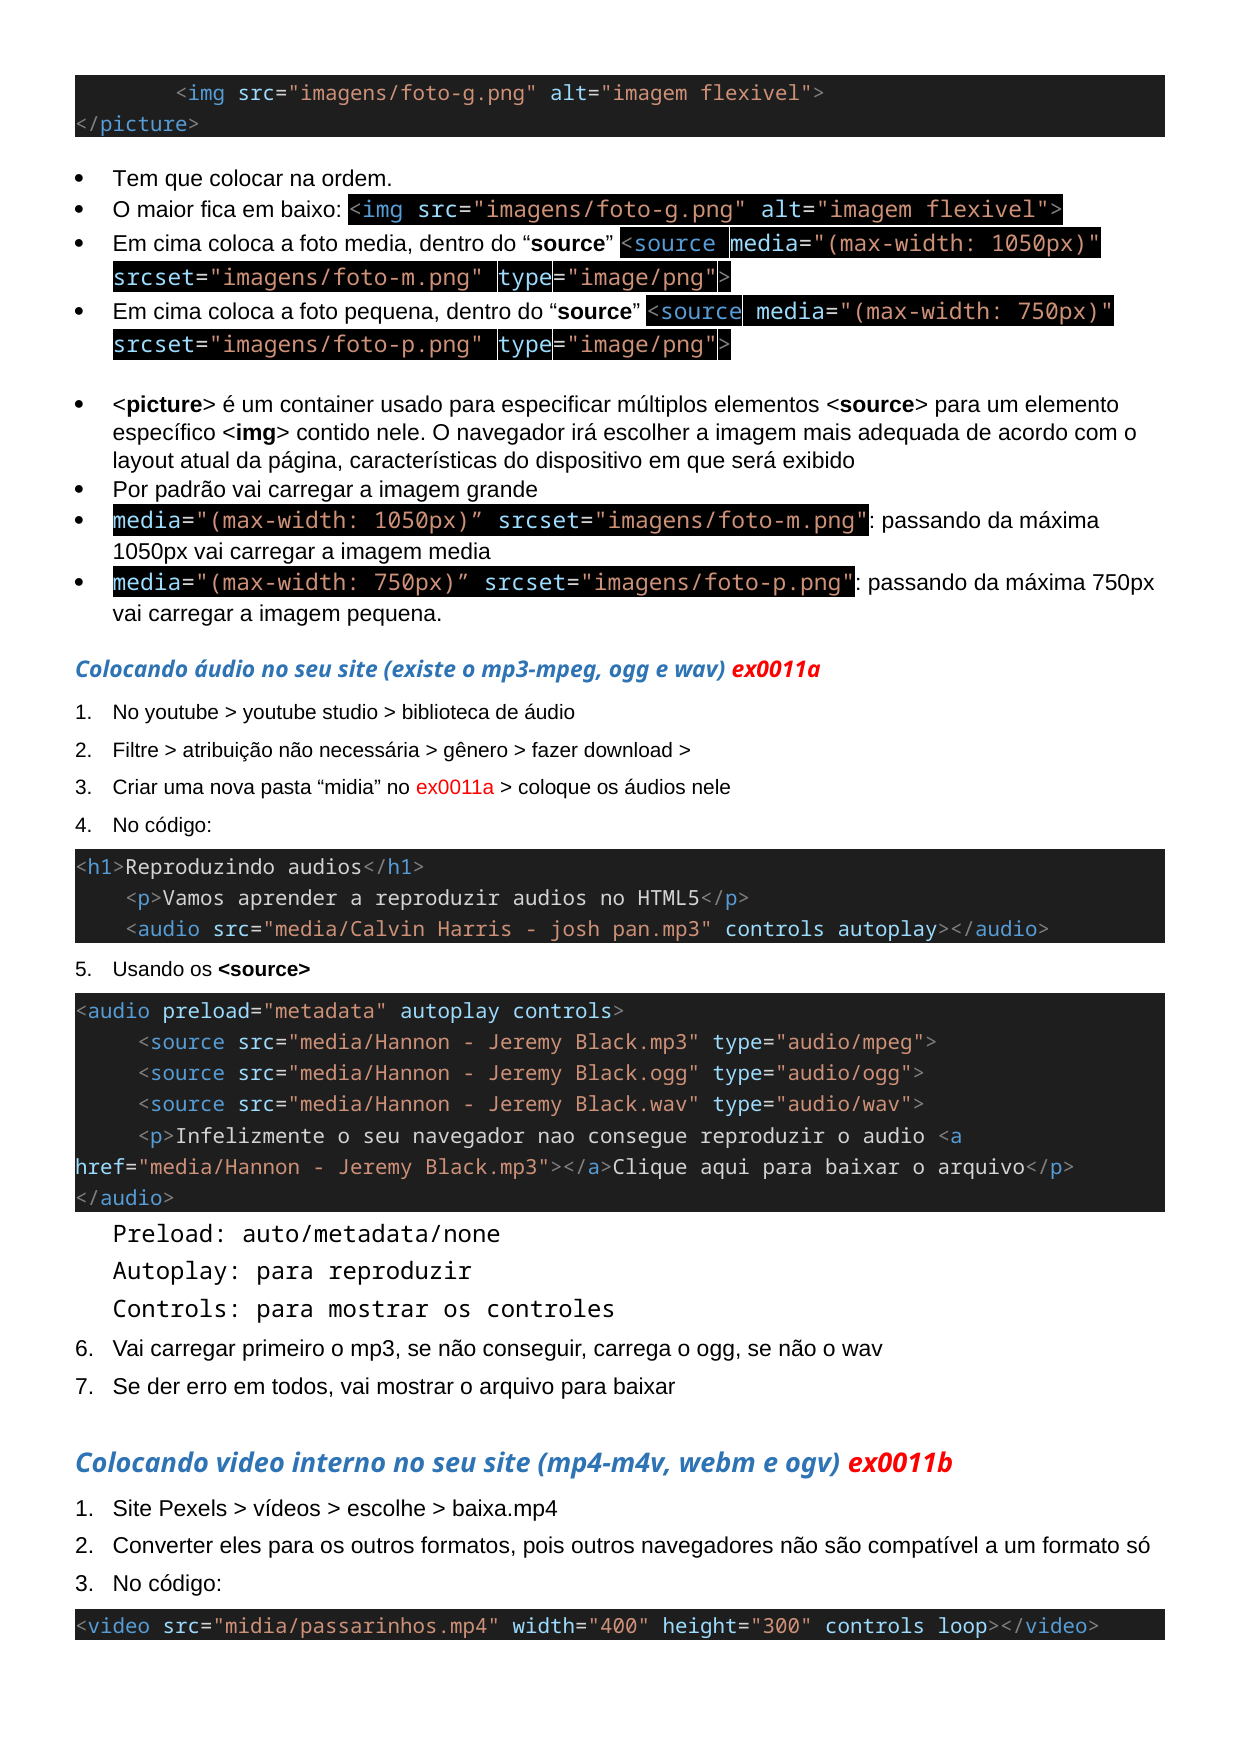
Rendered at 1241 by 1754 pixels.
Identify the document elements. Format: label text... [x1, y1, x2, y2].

list Vai carregar primeiro o mp3, se não conseguir, carrega o ogg, se não o wav [75, 1324, 1165, 1362]
list Em cima coloca a foto pequena, dentro do “source” <source media="(max-width: 750px)" srcset="imagens/foto-p.png" type="image/png"> [75, 295, 1165, 360]
text <p>Infelizmente o seu navegador nao consegue reproduzir o audio <a href="media/Hannon - Jeremy Black.mp3"></a>Clique aqui para baixar o arquivo</p> [75, 1118, 1165, 1180]
list No código: [75, 1559, 1165, 1596]
text <h1>Reproduzindo audios</h1> [75, 849, 1165, 880]
text <source src="media/Hannon - Jeremy Black.ogg" type="audio/ogg"> [75, 1055, 1165, 1087]
list Filtre > atribuição não necessária > gênero > fazer download > [75, 724, 1165, 762]
text <audio preload="metadata" autoplay controls> [75, 993, 1165, 1024]
list Em cima coloca a foto media, dentro do “source” <source media="(max-width: 1050px)" srcset="imagens/foto-m.png" type="image/png"> [75, 227, 1165, 292]
text <video src="midia/passarinhos.mp4" width="400" height="300" controls loop></video> [75, 1609, 1165, 1640]
text </audio> [75, 1180, 1165, 1212]
list media="(max-width: 750px)” srcset="imagens/foto-p.png": passando da máxima 750px vai carregar a imagem pequena. [75, 566, 1165, 626]
text <source src="media/Hannon - Jeremy Black.mp3" type="audio/mpeg"> [75, 1024, 1165, 1055]
list Controls: para mostrar os controles [112, 1287, 1165, 1324]
text <audio src="media/Calvin Harris - josh pan.mp3" controls autoplay></audio> [75, 912, 1165, 943]
subtitle Colocando video interno no seu site (mp4-m4v, webm e ogv) ex0011b [75, 1444, 1165, 1481]
text <img src="imagens/foto-g.png" alt="imagem flexivel"> [75, 75, 1165, 106]
list Autoplay: para reproduzir [112, 1249, 1165, 1287]
list Se der erro em todos, vai mostrar o arquivo para baixar [75, 1362, 1165, 1399]
text </picture> [75, 106, 1165, 137]
list O maior fica em baixo: <img src="imagens/foto-g.png" alt="imagem flexivel"> [75, 193, 1165, 225]
list Criar uma nova pasta “midia” no ex0011a > coloque os áudios nele [75, 762, 1165, 799]
list media="(max-width: 1050px)” srcset="imagens/foto-m.png": passando da máxima 1050px vai carregar a imagem media [75, 504, 1165, 564]
list No youtube > youtube studio > biblioteca de áudio [75, 687, 1165, 724]
list <picture> é um container usado para especificar múltiplos elementos <source> para um elemento específico <img> contido nele. O navegador irá escolher a imagem mais adequada de acordo com o layout atual da página, características do dispositivo em que será exibido [75, 391, 1165, 474]
list Preload: auto/metadata/none [112, 1212, 1165, 1249]
list Tem que colocar na ordem. [75, 165, 1165, 191]
text <p>Vamos aprender a reproduzir audios no HTML5</p> [75, 880, 1165, 912]
text <source src="media/Hannon - Jeremy Black.wav" type="audio/wav"> [75, 1087, 1165, 1118]
subtitle Colocando áudio no seu site (existe o mp3-mpeg, ogg e wav) ex0011a [75, 653, 1165, 684]
list Usando os <source> [75, 943, 1165, 980]
list No código: [75, 799, 1165, 837]
list Por padrão vai carregar a imagem grande [75, 476, 1165, 502]
list Site Pexels > vídeos > escolhe > baixa.mp4 [75, 1484, 1165, 1521]
list Converter eles para os outros formatos, pois outros navegadores não são compatível a um formato só [75, 1521, 1165, 1559]
